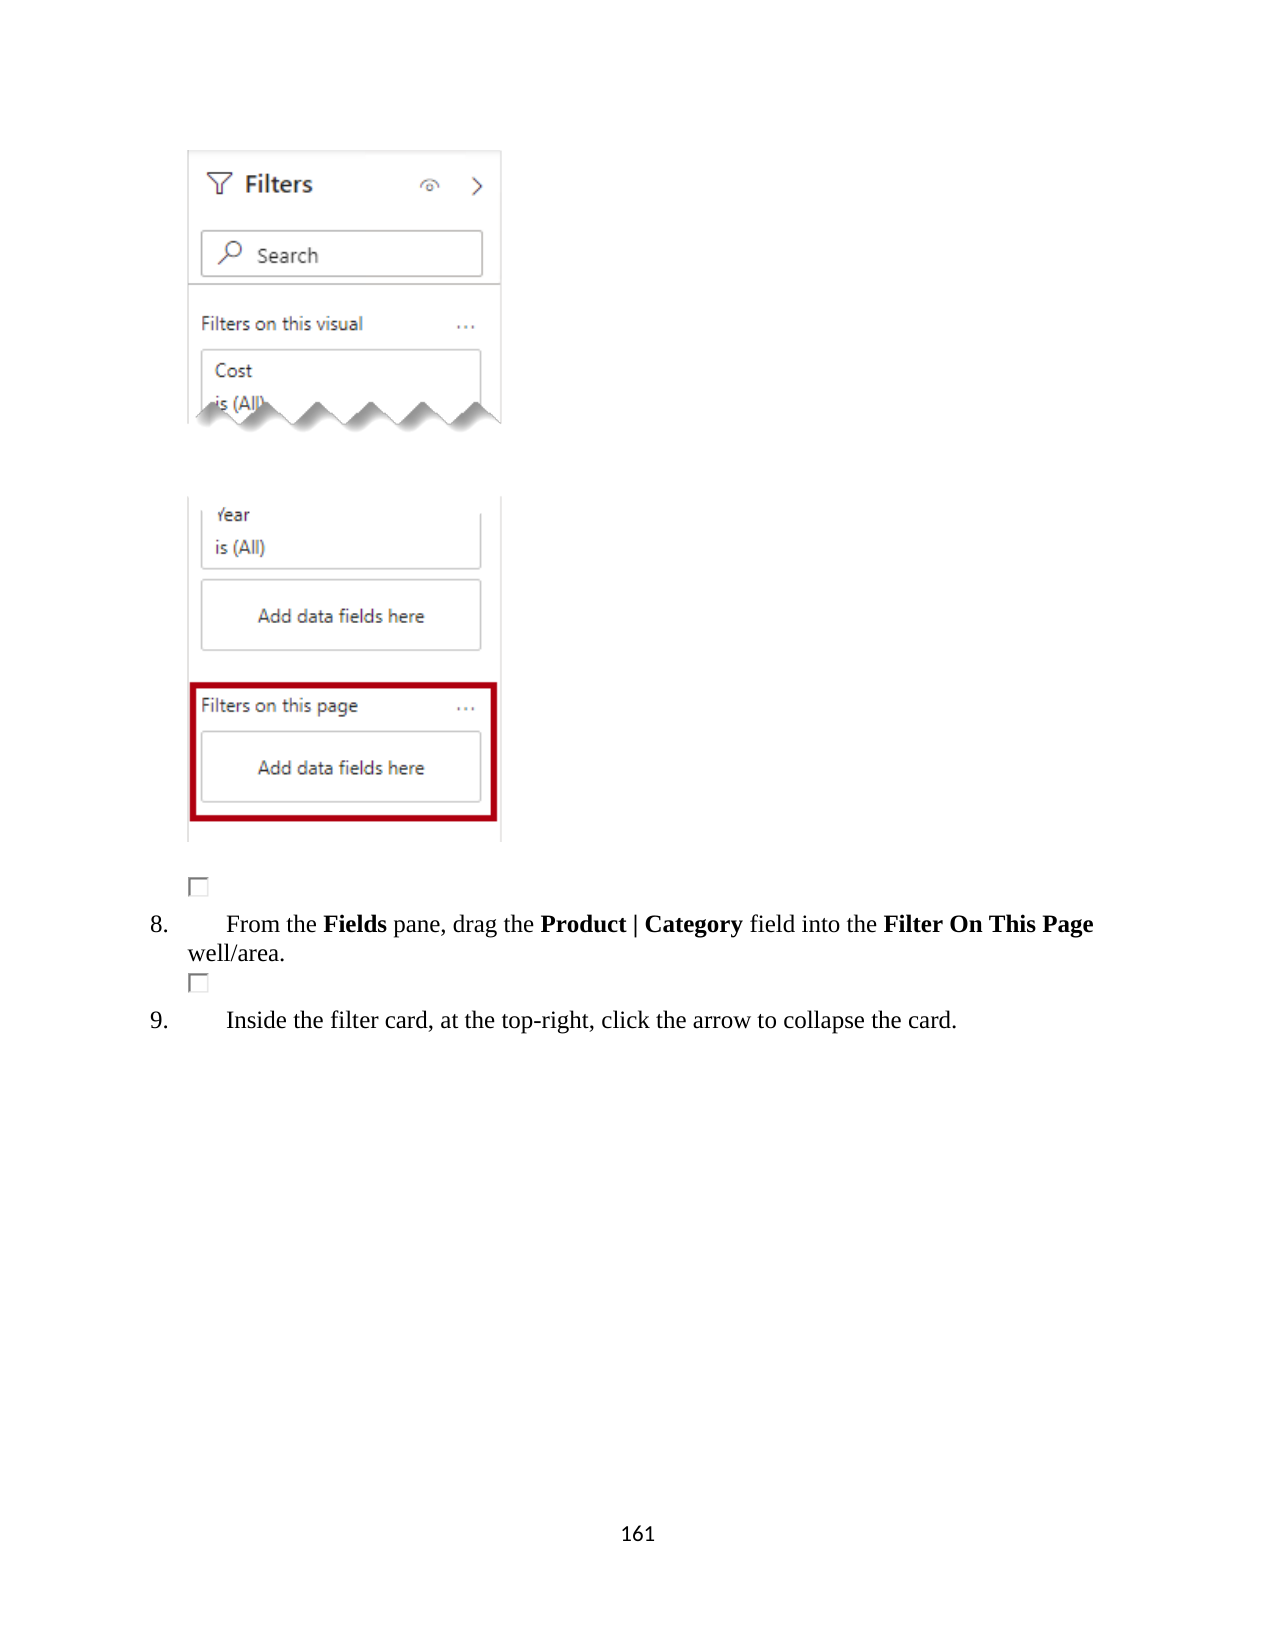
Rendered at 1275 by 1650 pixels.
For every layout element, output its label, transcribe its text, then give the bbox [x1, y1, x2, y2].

picture [187, 150, 502, 842]
list From the Fields pane, drag the Product | Category field into the Filter On This Page well/area. [150, 871, 1162, 967]
list Inside the filter card, at the top-right, click the arrow to collapse the card. [150, 967, 1162, 1034]
